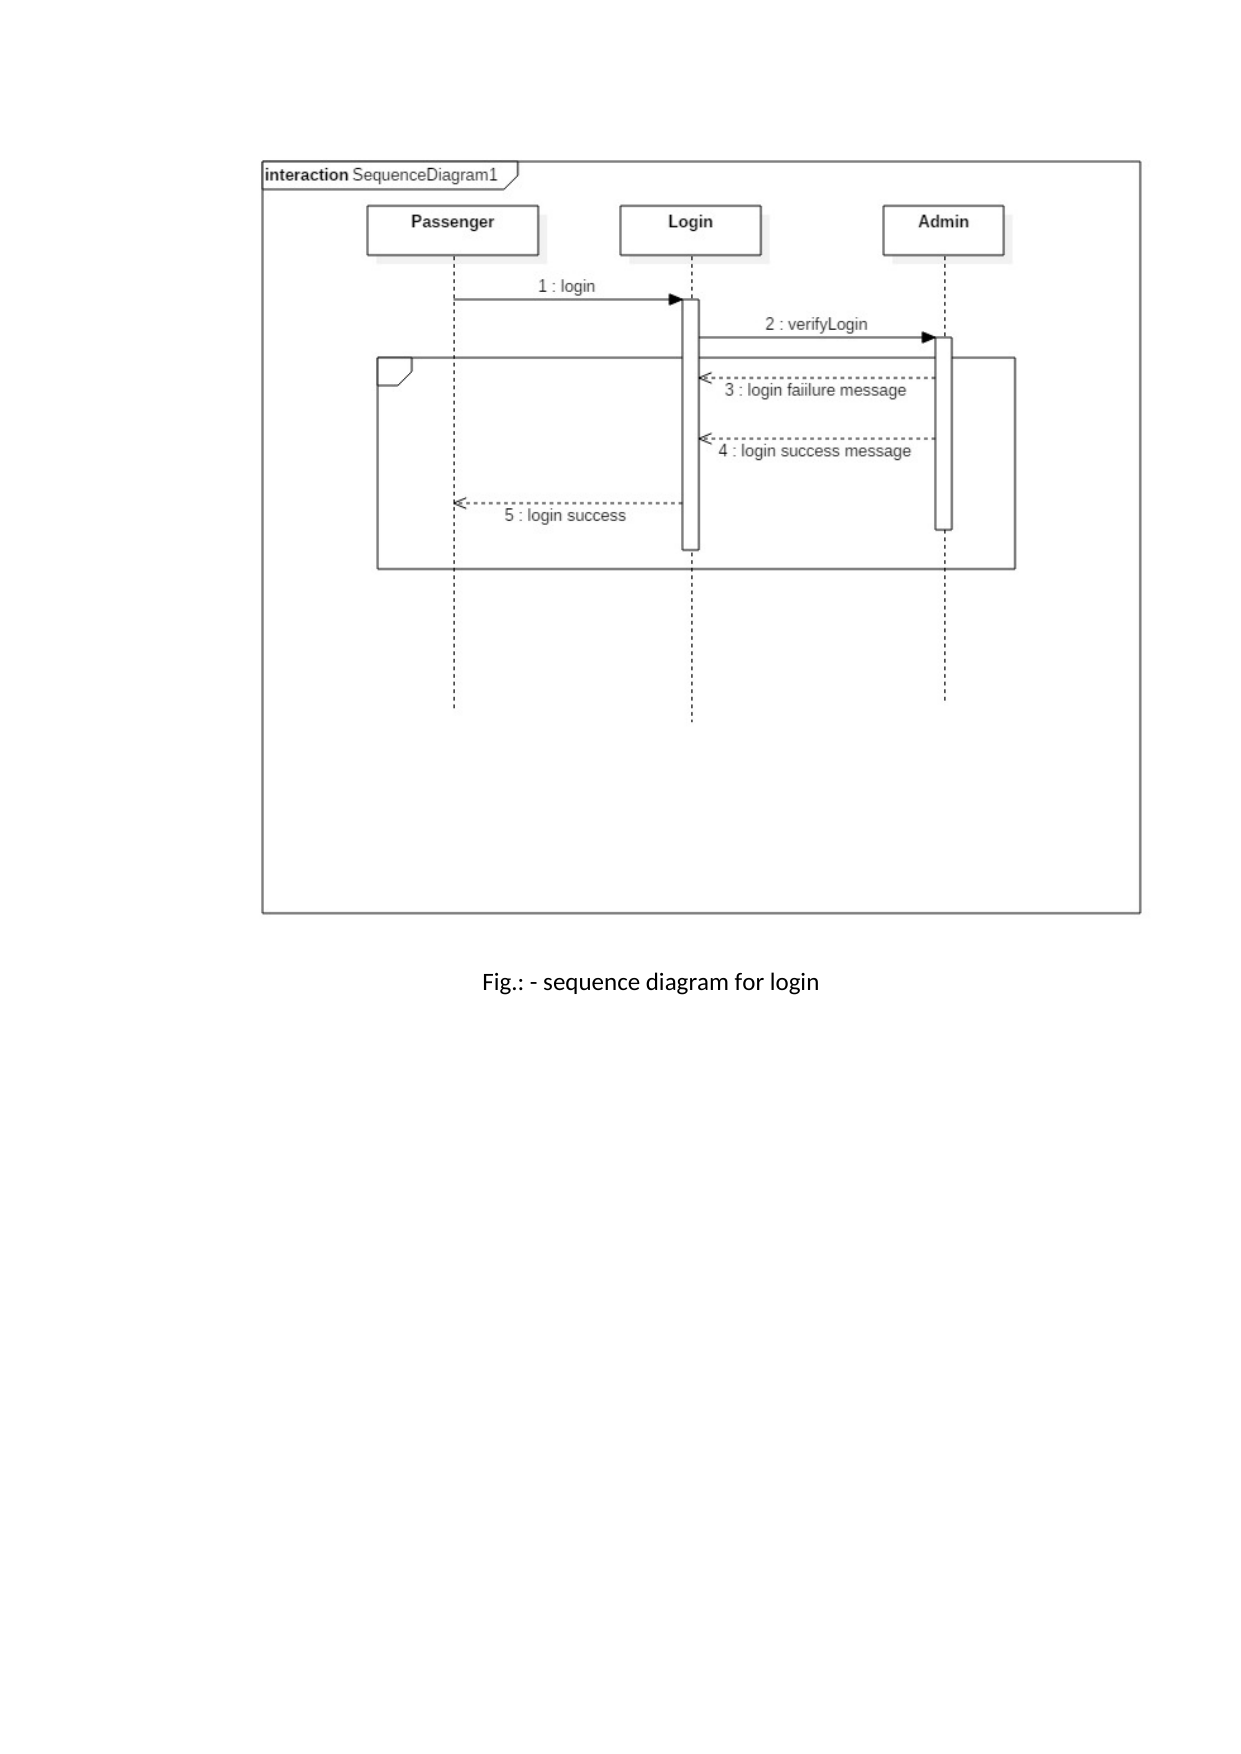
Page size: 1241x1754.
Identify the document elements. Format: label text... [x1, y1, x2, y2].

list Fig.: - sequence diagram for login [250, 966, 1061, 997]
picture [250, 150, 1191, 964]
